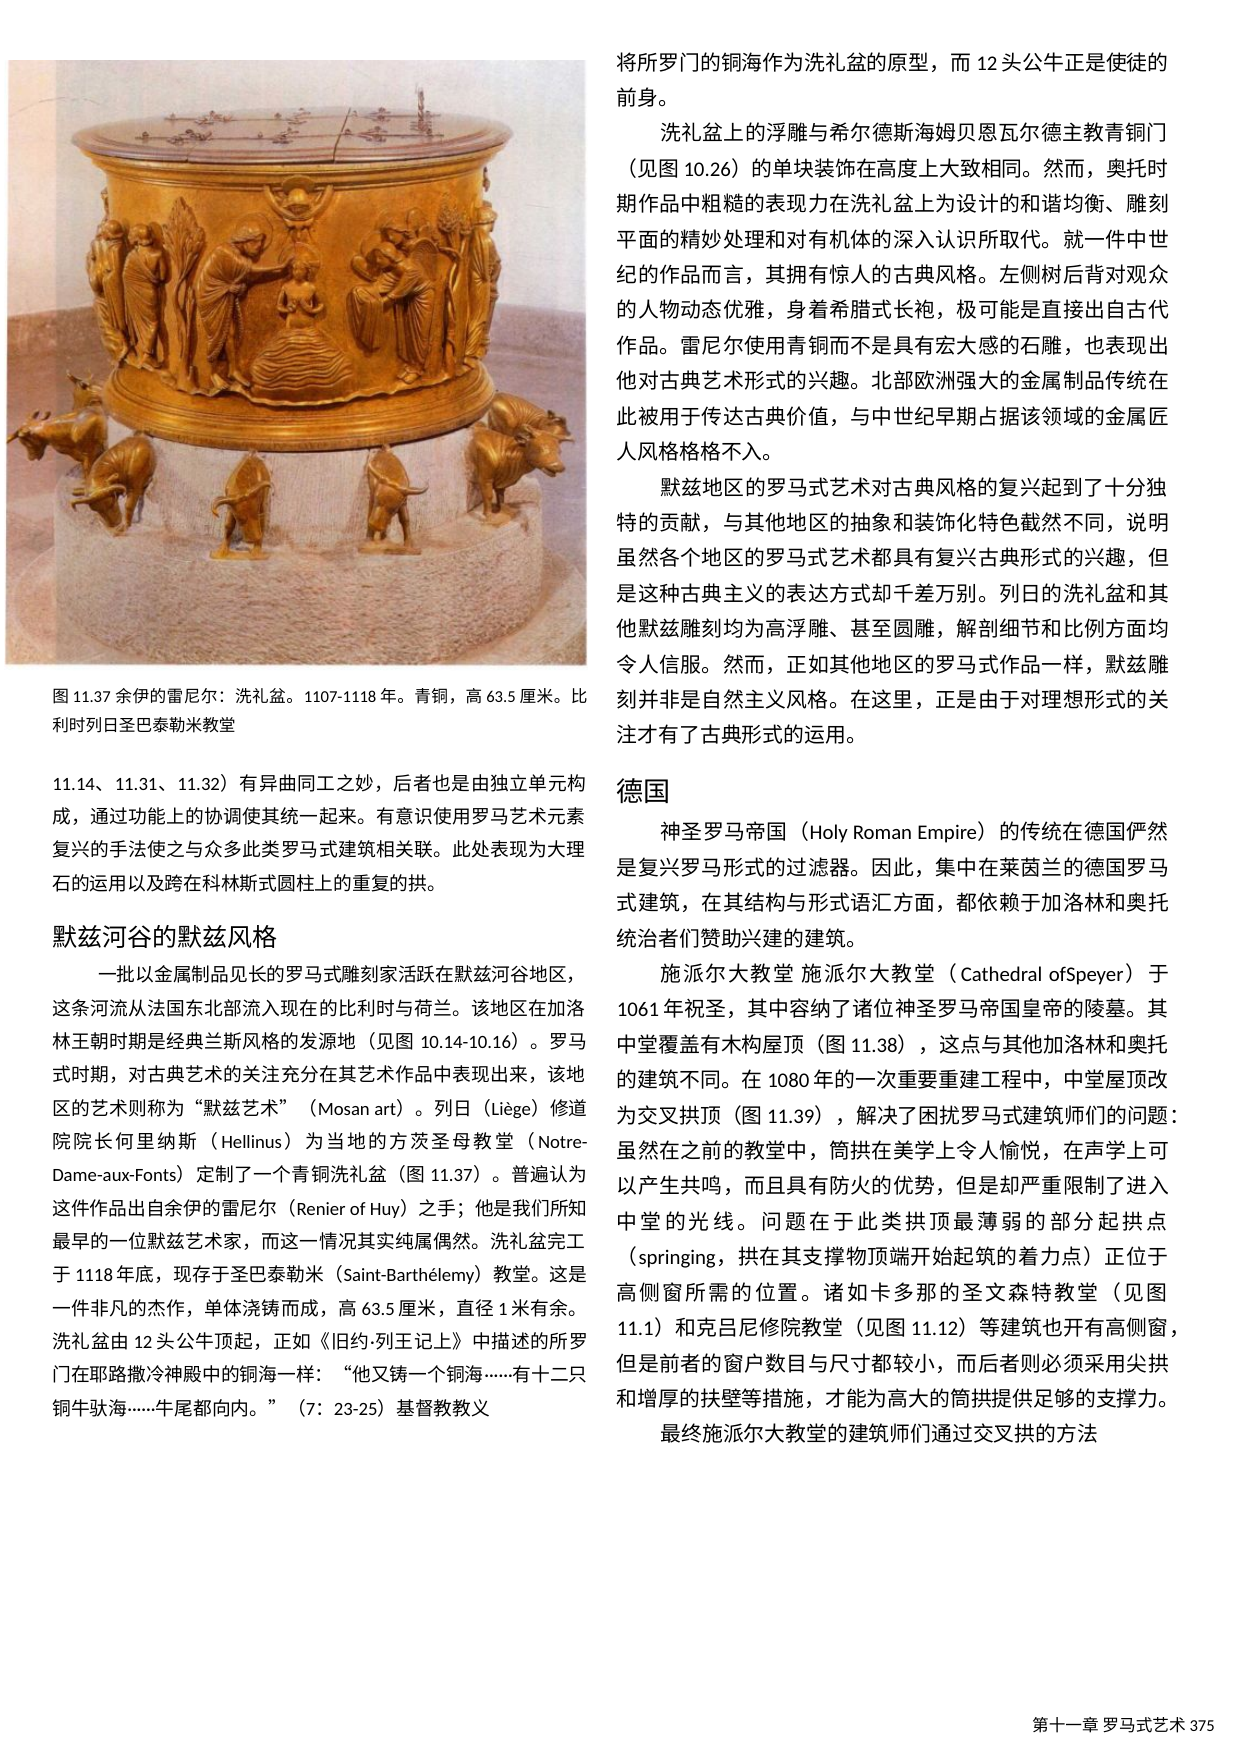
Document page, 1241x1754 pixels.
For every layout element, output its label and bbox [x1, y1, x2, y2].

picture [4, 60, 588, 671]
